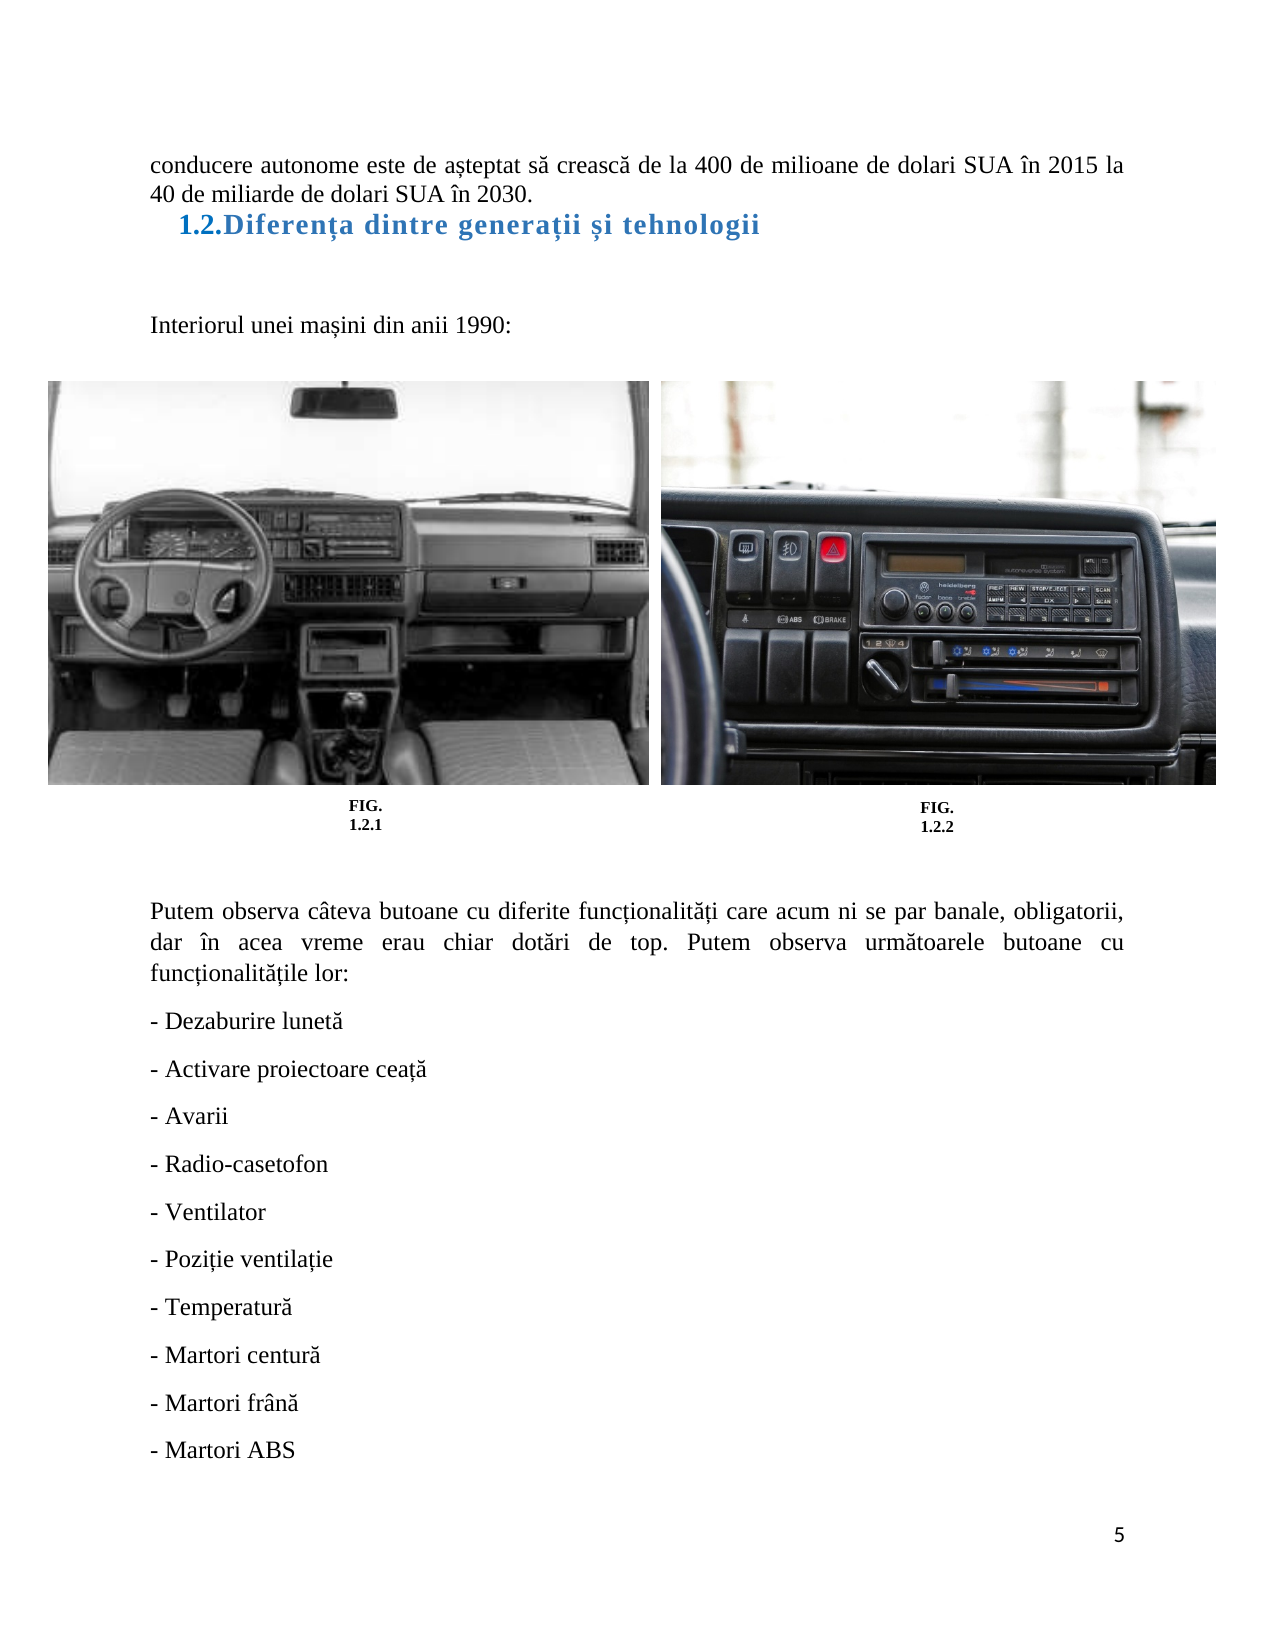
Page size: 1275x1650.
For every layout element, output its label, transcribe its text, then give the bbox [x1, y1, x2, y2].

text - Activare proiectoare ceață [150, 1054, 1125, 1082]
text - Martori centură [150, 1340, 1125, 1369]
text - Dezaburire lunetă [150, 1006, 1125, 1035]
text - Temperatură [150, 1292, 1125, 1321]
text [150, 150, 1125, 207]
text - Poziție ventilație [150, 1244, 1125, 1273]
text - Avarii [150, 1101, 1125, 1130]
text - Martori frână [150, 1388, 1125, 1416]
text Interiorul unei mașini din anii 1990: [150, 310, 1125, 339]
picture [48, 381, 649, 785]
picture [661, 381, 1216, 785]
text Putem observa câteva butoane cu diferite funcționalități care acum ni se par banale, obligatorii, dar în acea vreme erau chiar dotări de top. Putem observa următoarele butoane cu funcționalitățile lor: [150, 896, 1125, 987]
text - Radio-casetofon [150, 1149, 1125, 1178]
subtitle Diferența dintre generații și tehnologii [178, 207, 1125, 241]
text - Ventilator [150, 1197, 1125, 1226]
text - Martori ABS [150, 1435, 1125, 1464]
